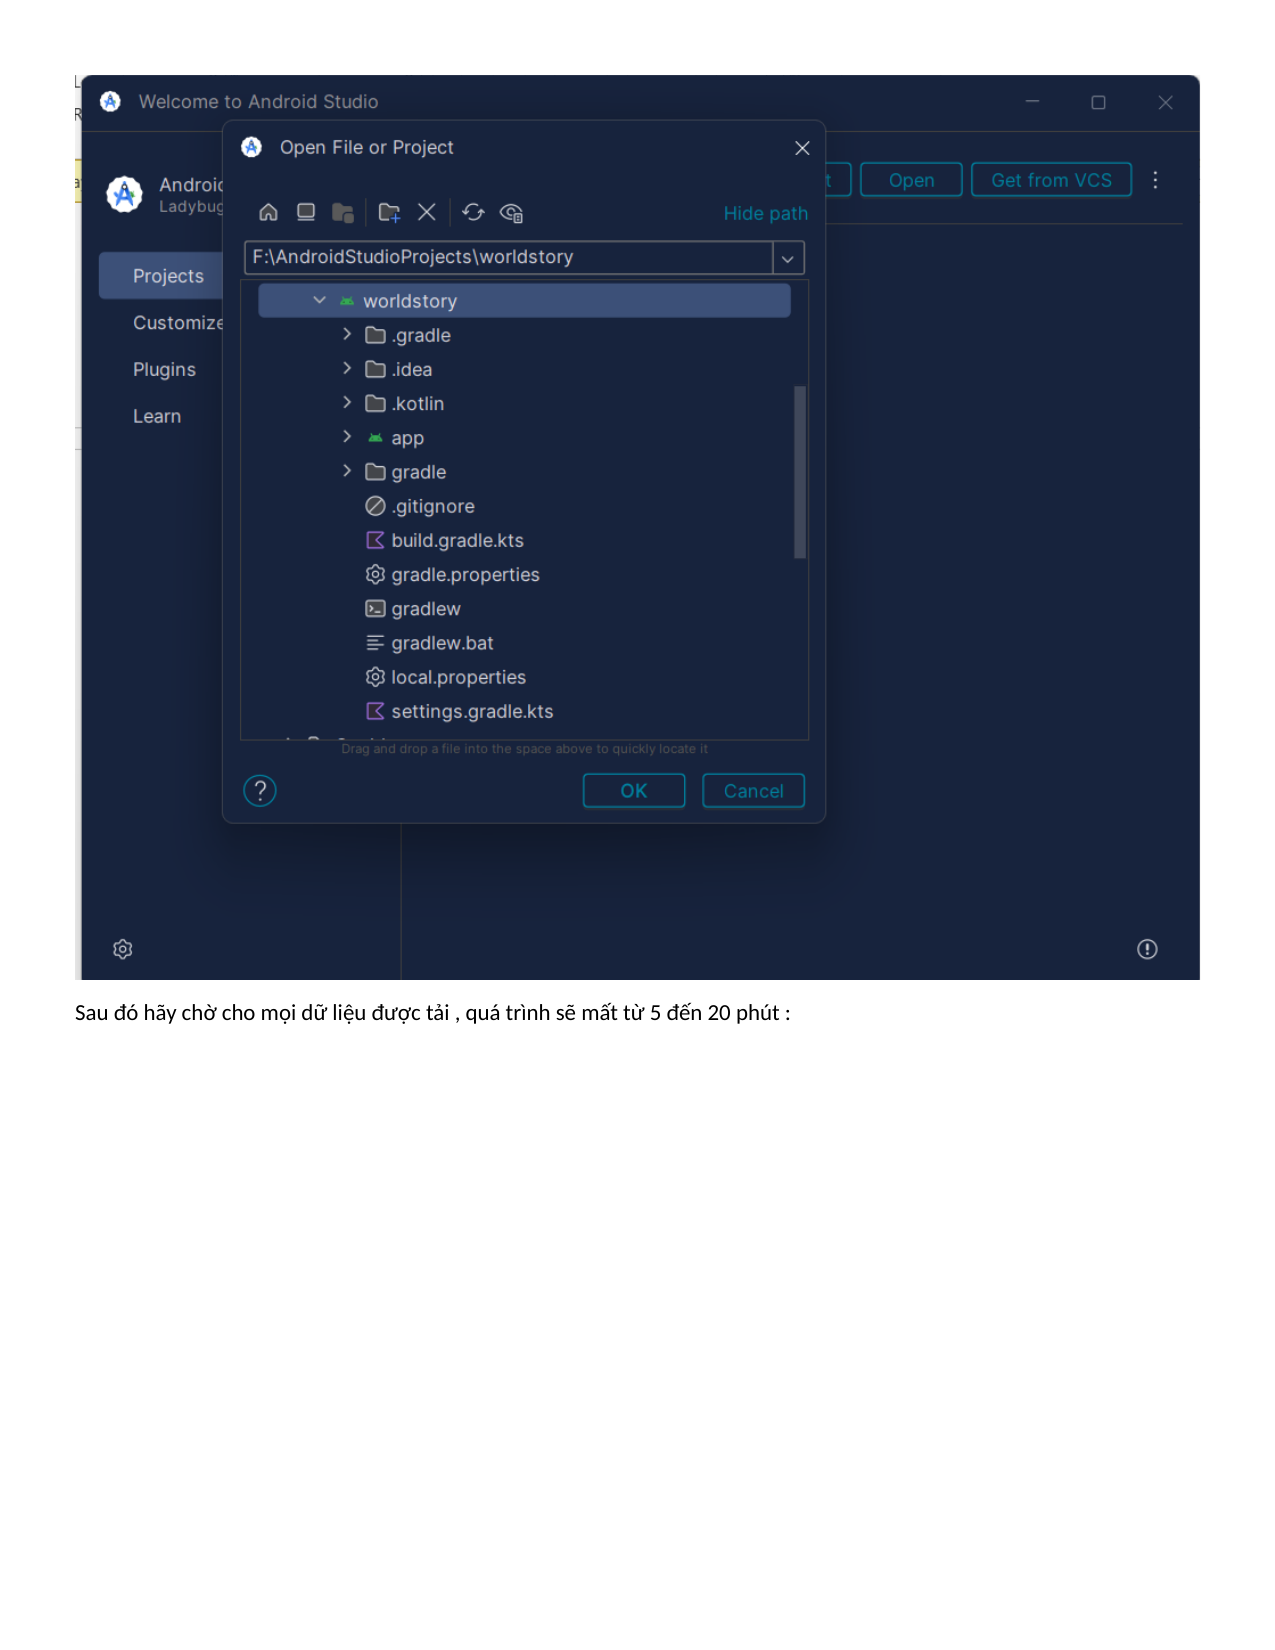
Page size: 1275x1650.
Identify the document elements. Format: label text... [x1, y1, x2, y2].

picture [75, 75, 1200, 980]
text Sau đó hãy chờ cho mọi dữ liệu được tải , quá trình sẽ mất từ 5 đến 20 phút : [75, 998, 1200, 1026]
